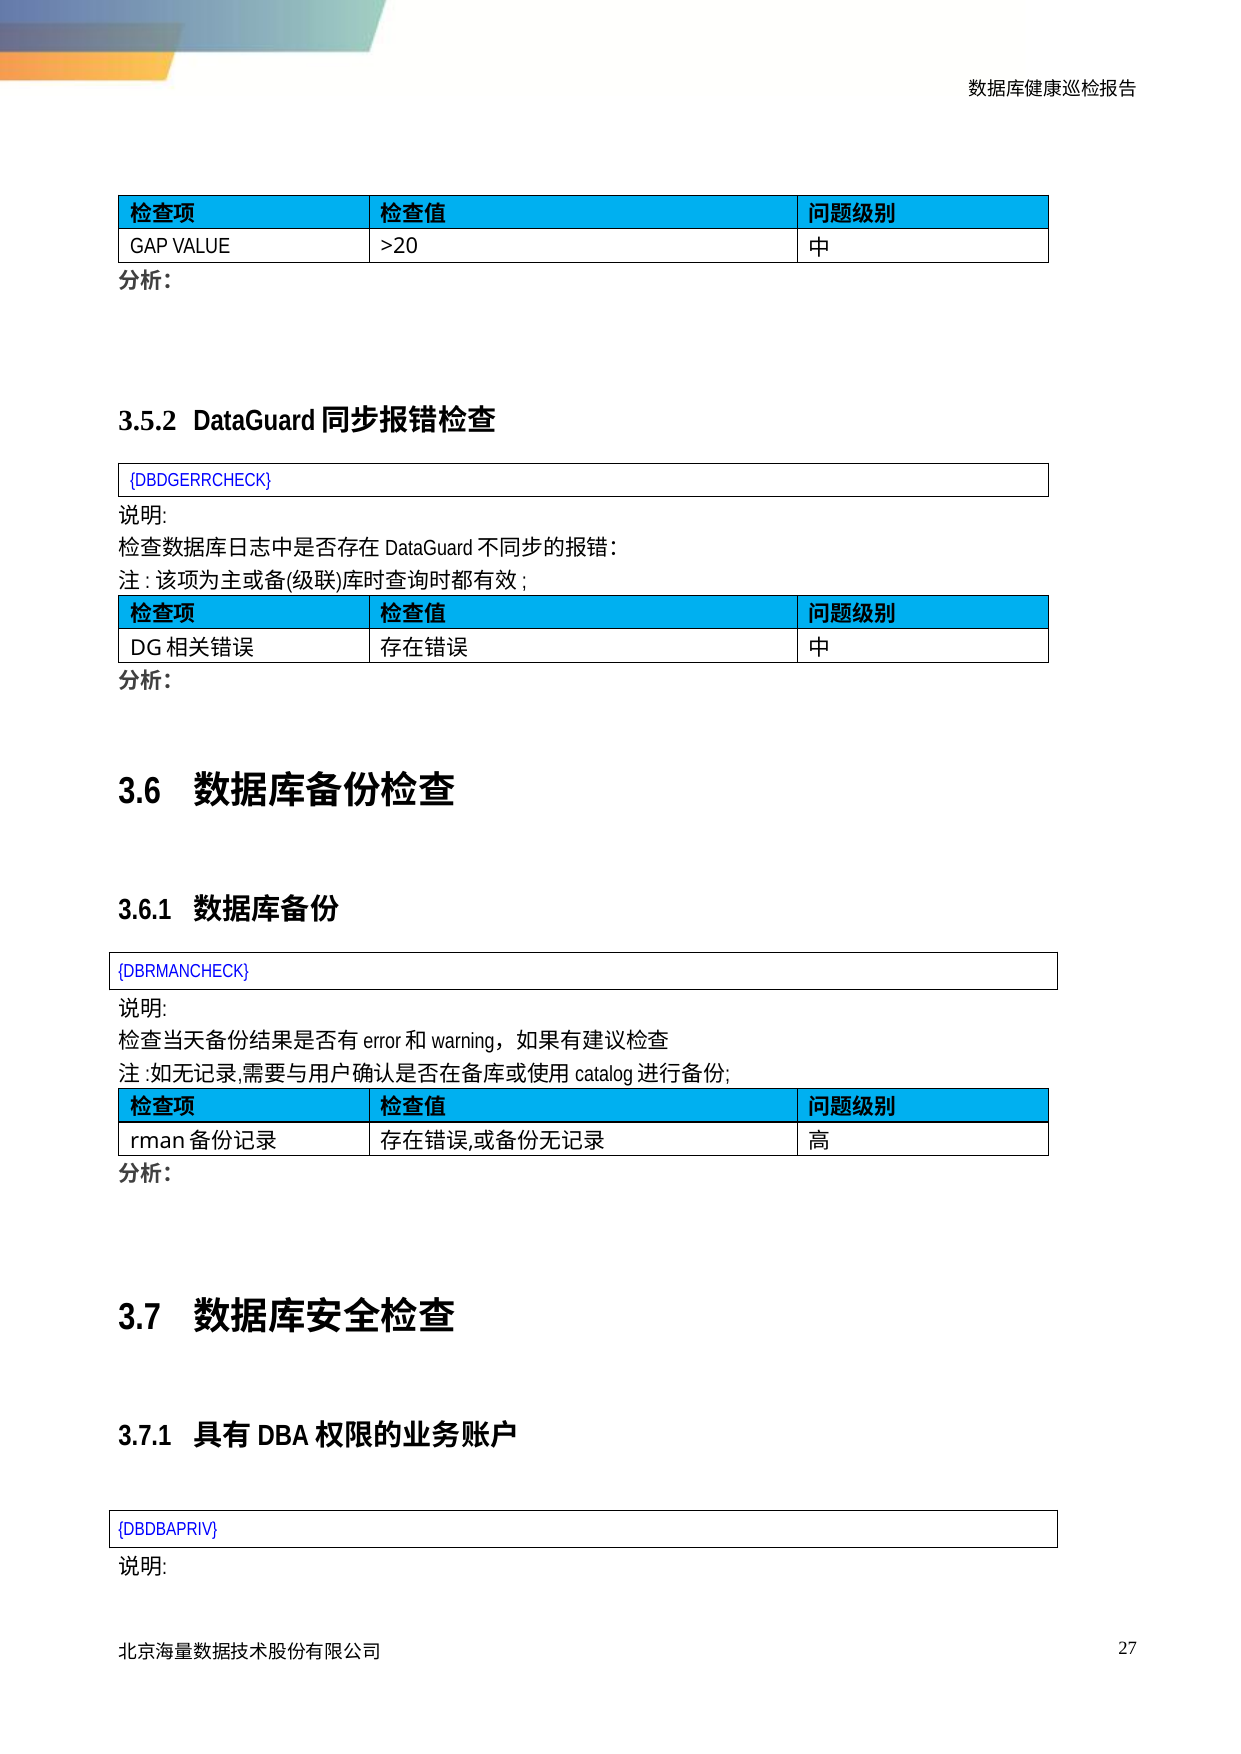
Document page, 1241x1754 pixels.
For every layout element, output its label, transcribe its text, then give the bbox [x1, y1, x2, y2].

table_header 检查项 [119, 196, 369, 228]
text 检查数据库日志中是否存在DataGuard不同步的报错： [118, 530, 1137, 562]
table_header 检查值 [370, 596, 797, 628]
table_header {DBDGERRCHECK} [119, 464, 1048, 496]
table_header 检查项 [119, 1089, 369, 1121]
table_header 问题级别 [798, 596, 1048, 628]
table_cell 存在错误,或备份无记录 [370, 1123, 797, 1155]
table_cell >20 [370, 229, 797, 262]
table_cell GAP VALUE [119, 229, 369, 262]
text 检查当天备份结果是否有error和warning，如果有建议检查 [118, 1023, 1137, 1055]
table_header 检查值 [370, 1089, 797, 1121]
table_header 问题级别 [798, 1089, 1048, 1121]
list 数据库安全检查 [118, 1281, 1137, 1346]
text 说明: [118, 990, 1137, 1023]
table_cell 中 [798, 629, 1048, 662]
text {DBDBAPRIV} [110, 1511, 1057, 1547]
text 分析： [118, 263, 1137, 295]
table_cell 中 [798, 229, 1048, 262]
text 说明: [118, 1548, 1137, 1581]
table_header 问题级别 [798, 196, 1048, 228]
table_cell 高 [798, 1123, 1048, 1155]
text 数据库备份 [118, 874, 1137, 939]
table_cell DG相关错误 [119, 629, 369, 662]
list 数据库备份检查 [118, 755, 1137, 820]
table_cell rman备份记录 [119, 1123, 369, 1155]
text DataGuard同步报错检查 [118, 385, 1137, 450]
table_header 检查项 [119, 596, 369, 628]
table_header 检查值 [370, 196, 797, 228]
picture [0, 0, 1026, 96]
text 具有DBA权限的业务账户 [118, 1400, 1137, 1465]
text 注 :如无记录,需要与用户确认是否在备库或使用catalog进行备份; [118, 1055, 1137, 1088]
text 说明: [118, 497, 1137, 530]
text {DBRMANCHECK} [110, 953, 1057, 989]
text 分析： [118, 1156, 1137, 1188]
text 注 : 该项为主或备(级联)库时查询时都有效 ; [118, 562, 1137, 595]
text 分析： [118, 663, 1137, 695]
table_cell 存在错误 [370, 629, 797, 662]
picture [994, 88, 999, 96]
